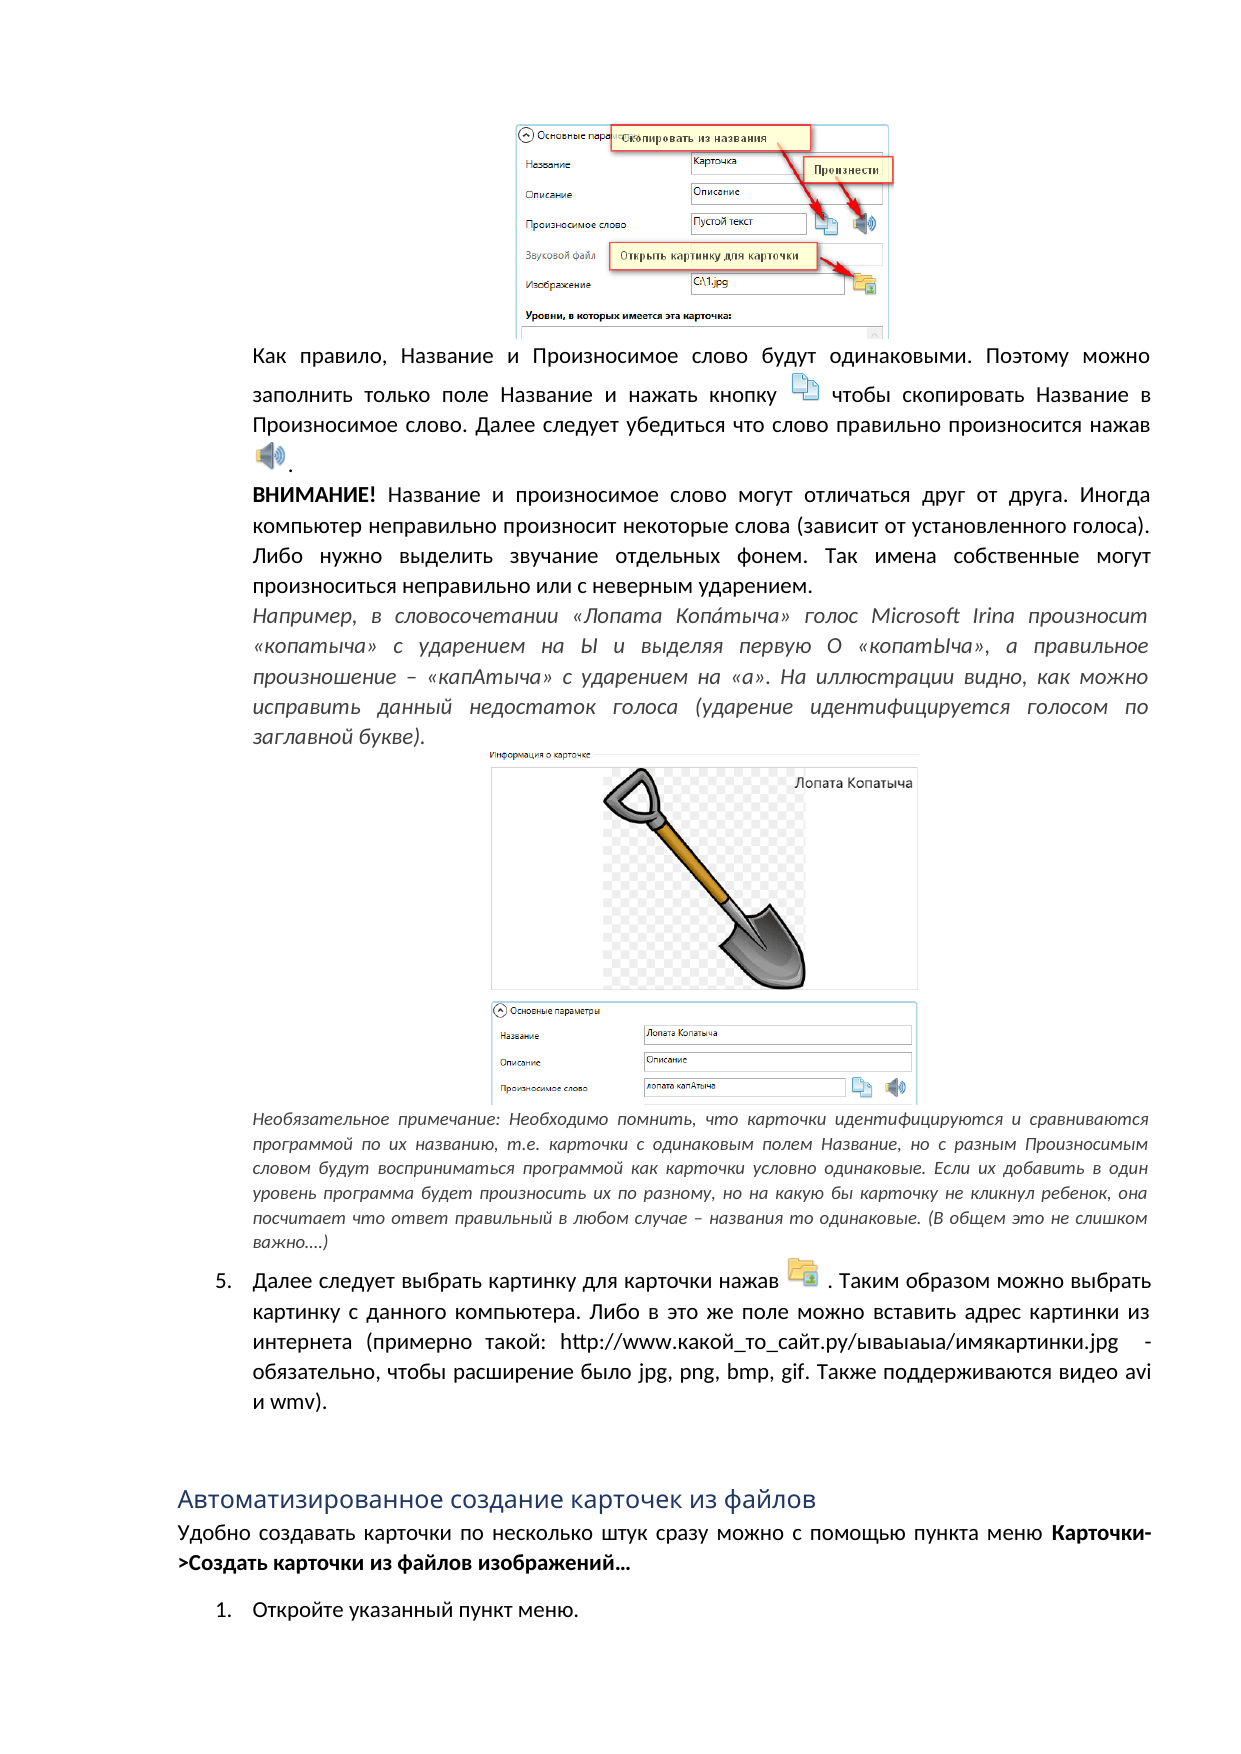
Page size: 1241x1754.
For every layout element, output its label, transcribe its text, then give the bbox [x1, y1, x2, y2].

list Необязательное примечание: Необходимо помнить, что карточки идентифицируются и сравниваются программой по их названию, т.е. карточки с одинаковым полем Название, но с разным Произносимым словом будут восприниматься программой как карточки условно одинаковые. Если их добавить в один уровень программа будет произносить их по разному, но на какую бы карточку не кликнул ребенок, она посчитает что ответ правильный в любом случае – названия то одинаковые. (В общем это не слишком важно….) [252, 1107, 1152, 1253]
list Как правило, Название и Произносимое слово будут одинаковыми. Поэтому можно заполнить только поле Название и нажать кнопку чтобы скопировать Название в Произносимое слово. Далее следует убедиться что слово правильно произносится нажав . [252, 341, 1152, 478]
subtitle Автоматизированное создание карточек из файлов [177, 1481, 1152, 1515]
picture [252, 440, 288, 473]
list Например, в словосочетании «Лопата Копáтыча» голос Microsoft Irina произносит «копатыча» с ударением на Ы и выделяя первую О «копатЫча», а правильное произношение – «капАтыча» с ударением на «а». На иллюстрации видно, как можно исправить данный недостаток голоса (ударение идентифицируется голосом по заглавной букве). [252, 601, 1152, 750]
picture [789, 371, 821, 402]
picture [484, 752, 920, 1105]
list ВНИМАНИЕ! Название и произносимое слово могут отличаться друг от друга. Иногда компьютер неправильно произносит некоторые слова (зависит от установленного голоса). Либо нужно выделить звучание отдельных фонем. Так имена собственные могут произноситься неправильно или с неверным ударением. [252, 481, 1152, 599]
list Откройте указанный пункт меню. [215, 1595, 1152, 1623]
text Удобно создавать карточки по несколько штук сразу можно с помощью пункта меню Карточки->Создать карточки из файлов изображений… [177, 1518, 1152, 1576]
list Далее следует выбрать картинку для карточки нажав . Таким образом можно выбрать картинку с данного компьютера. Либо в это же поле можно вставить адрес картинки из интернета (примерно такой: http://www.какой_то_сайт.ру/ываыаыа/имякартинки.jpg - обязательно, чтобы расширение было jpg, png, bmp, gif. Также поддерживаются видео avi и wmv). [215, 1255, 1152, 1416]
picture [510, 118, 894, 339]
picture [786, 1255, 821, 1289]
